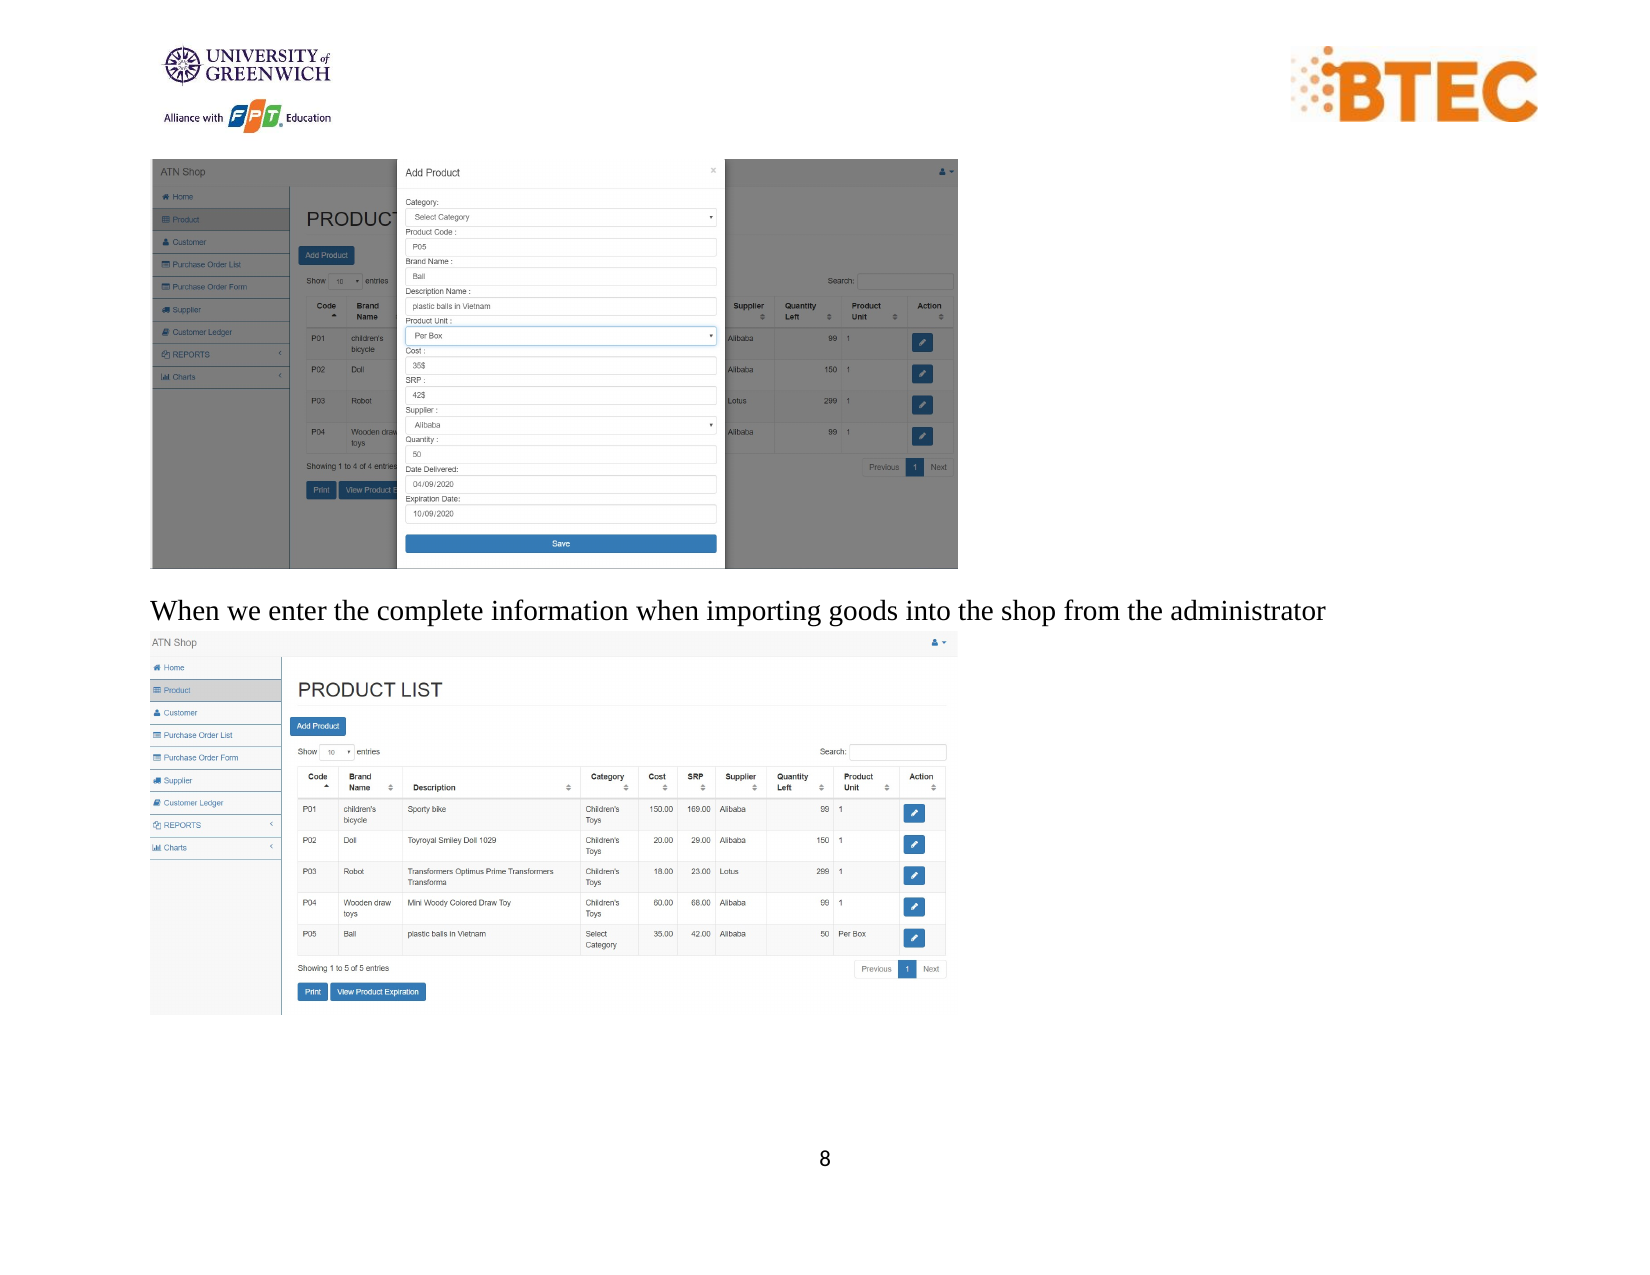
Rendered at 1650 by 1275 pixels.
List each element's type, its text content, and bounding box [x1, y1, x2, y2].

picture [1290, 46, 1538, 122]
picture [150, 159, 958, 569]
picture [150, 32, 343, 144]
picture [150, 631, 958, 1015]
